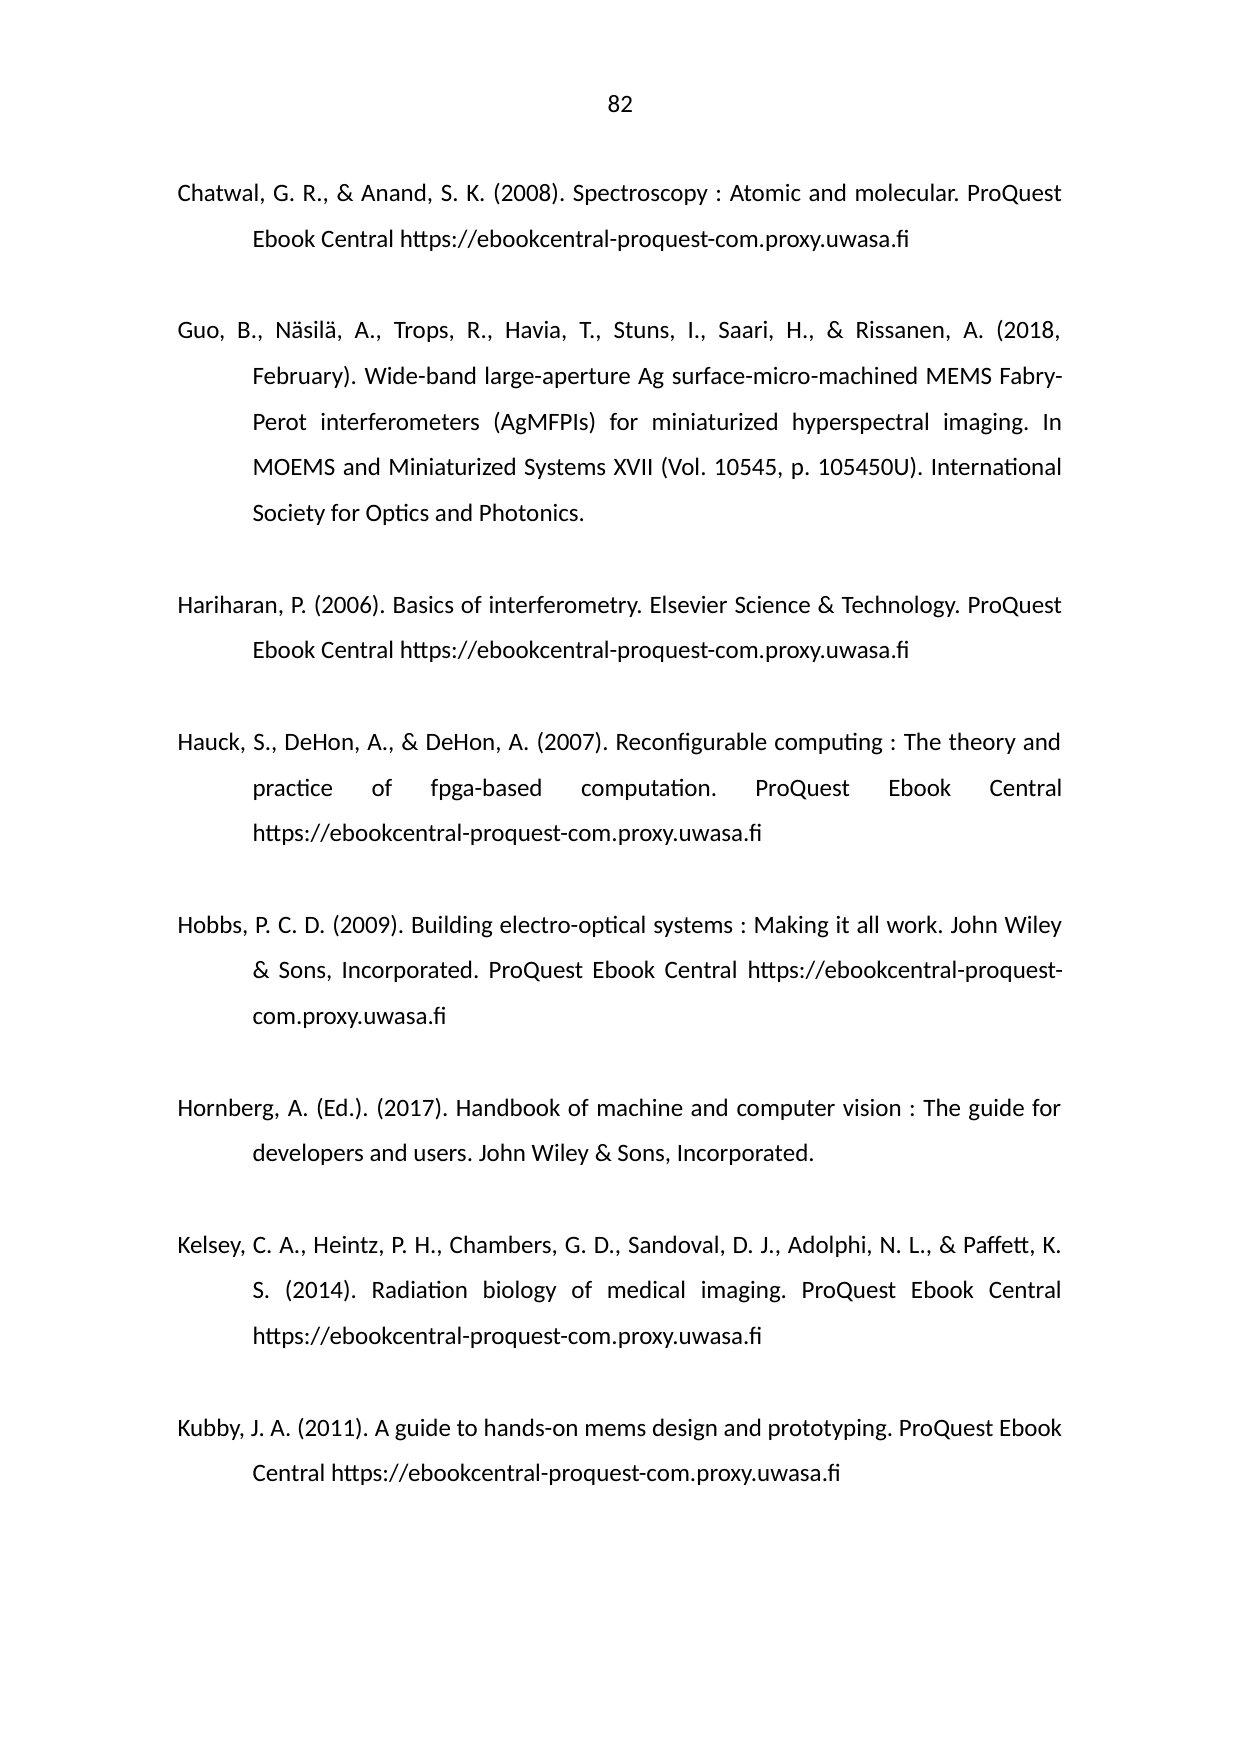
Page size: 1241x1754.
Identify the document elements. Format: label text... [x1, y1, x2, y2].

text Guo, B., Näsilä, A., Trops, R., Havia, T., Stuns, I., Saari, H., & Rissanen, A. (2018, February). Wide-band large-aperture Ag surface-micro-machined MEMS Fabry-Perot interferometers (AgMFPIs) for miniaturized hyperspectral imaging. In MOEMS and Miniaturized Systems XVII (Vol. 10545, p. 105450U). International Society for Optics and Photonics. [177, 314, 1063, 528]
text Hauck, S., DeHon, A., & DeHon, A. (2007). Reconfigurable computing : The theory and practice of fpga-based computation. ProQuest Ebook Central https://ebookcentral-proquest-com.proxy.uwasa.fi [177, 726, 1063, 848]
text Chatwal, G. R., & Anand, S. K. (2008). Spectroscopy : Atomic and molecular. ProQuest Ebook Central https://ebookcentral-proquest-com.proxy.uwasa.fi [177, 177, 1063, 253]
text Hornberg, A. (Ed.). (2017). Handbook of machine and computer vision : The guide for developers and users. John Wiley & Sons, Incorporated. [177, 1092, 1063, 1168]
text Kelsey, C. A., Heintz, P. H., Chambers, G. D., Sandoval, D. J., Adolphi, N. L., & Paffett, K. S. (2014). Radiation biology of medical imaging. ProQuest Ebook Central https://ebookcentral-proquest-com.proxy.uwasa.fi [177, 1229, 1063, 1351]
text Kubby, J. A. (2011). A guide to hands-on mems design and prototyping. ProQuest Ebook Central https://ebookcentral-proquest-com.proxy.uwasa.fi [177, 1412, 1063, 1488]
text Hobbs, P. C. D. (2009). Building electro-optical systems : Making it all work. John Wiley & Sons, Incorporated. ProQuest Ebook Central https://ebookcentral-proquest-com.proxy.uwasa.fi [177, 909, 1063, 1031]
text Hariharan, P. (2006). Basics of interferometry. Elsevier Science & Technology. ProQuest Ebook Central https://ebookcentral-proquest-com.proxy.uwasa.fi [177, 589, 1063, 665]
